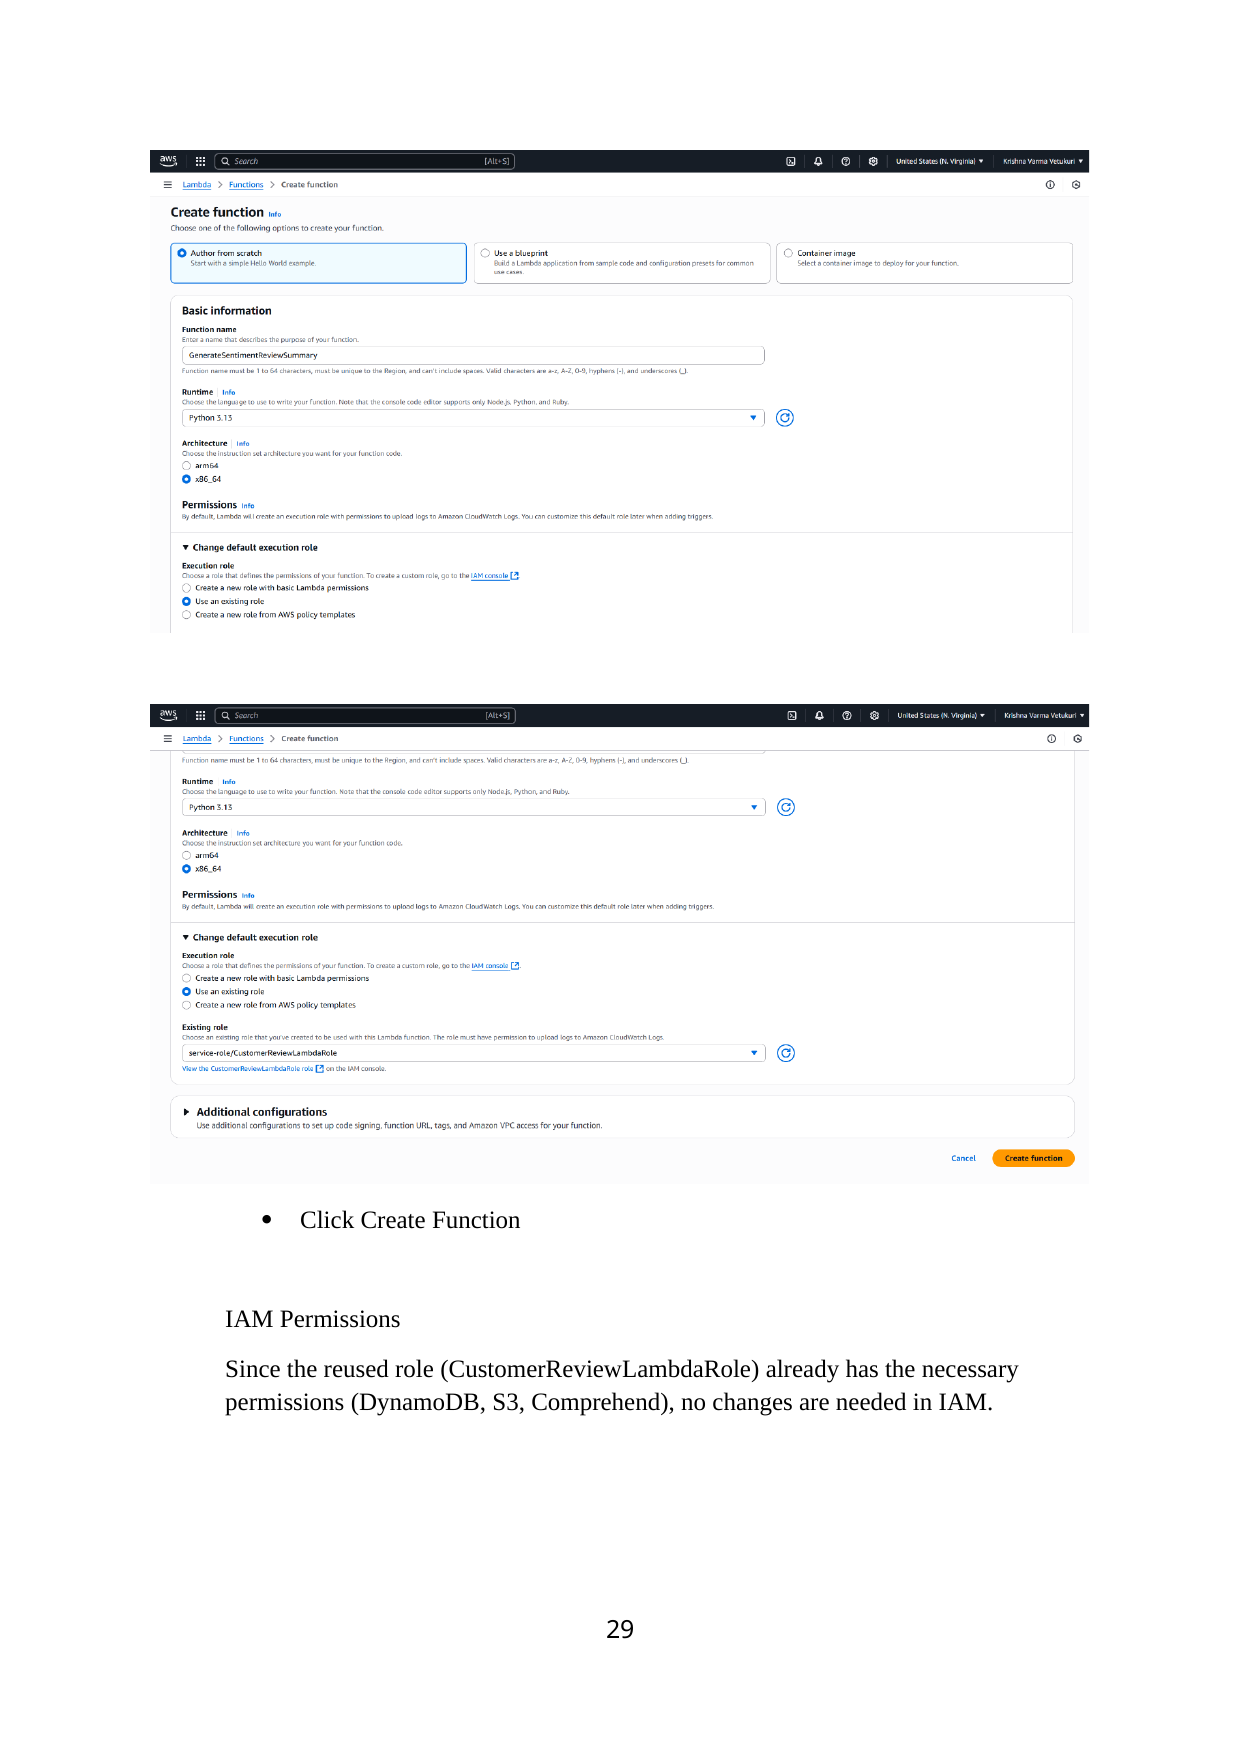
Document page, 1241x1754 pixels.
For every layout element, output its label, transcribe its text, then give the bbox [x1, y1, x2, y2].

picture [150, 704, 1090, 1184]
text Since the reused role (CustomerReviewLambdaRole) already has the necessary permissions (DynamoDB, S3, Comprehend), no changes are needed in IAM. [225, 1354, 1090, 1416]
picture [150, 150, 1090, 633]
text IAM Permissions [225, 1304, 1090, 1333]
list Click Create Function [262, 1205, 1090, 1234]
